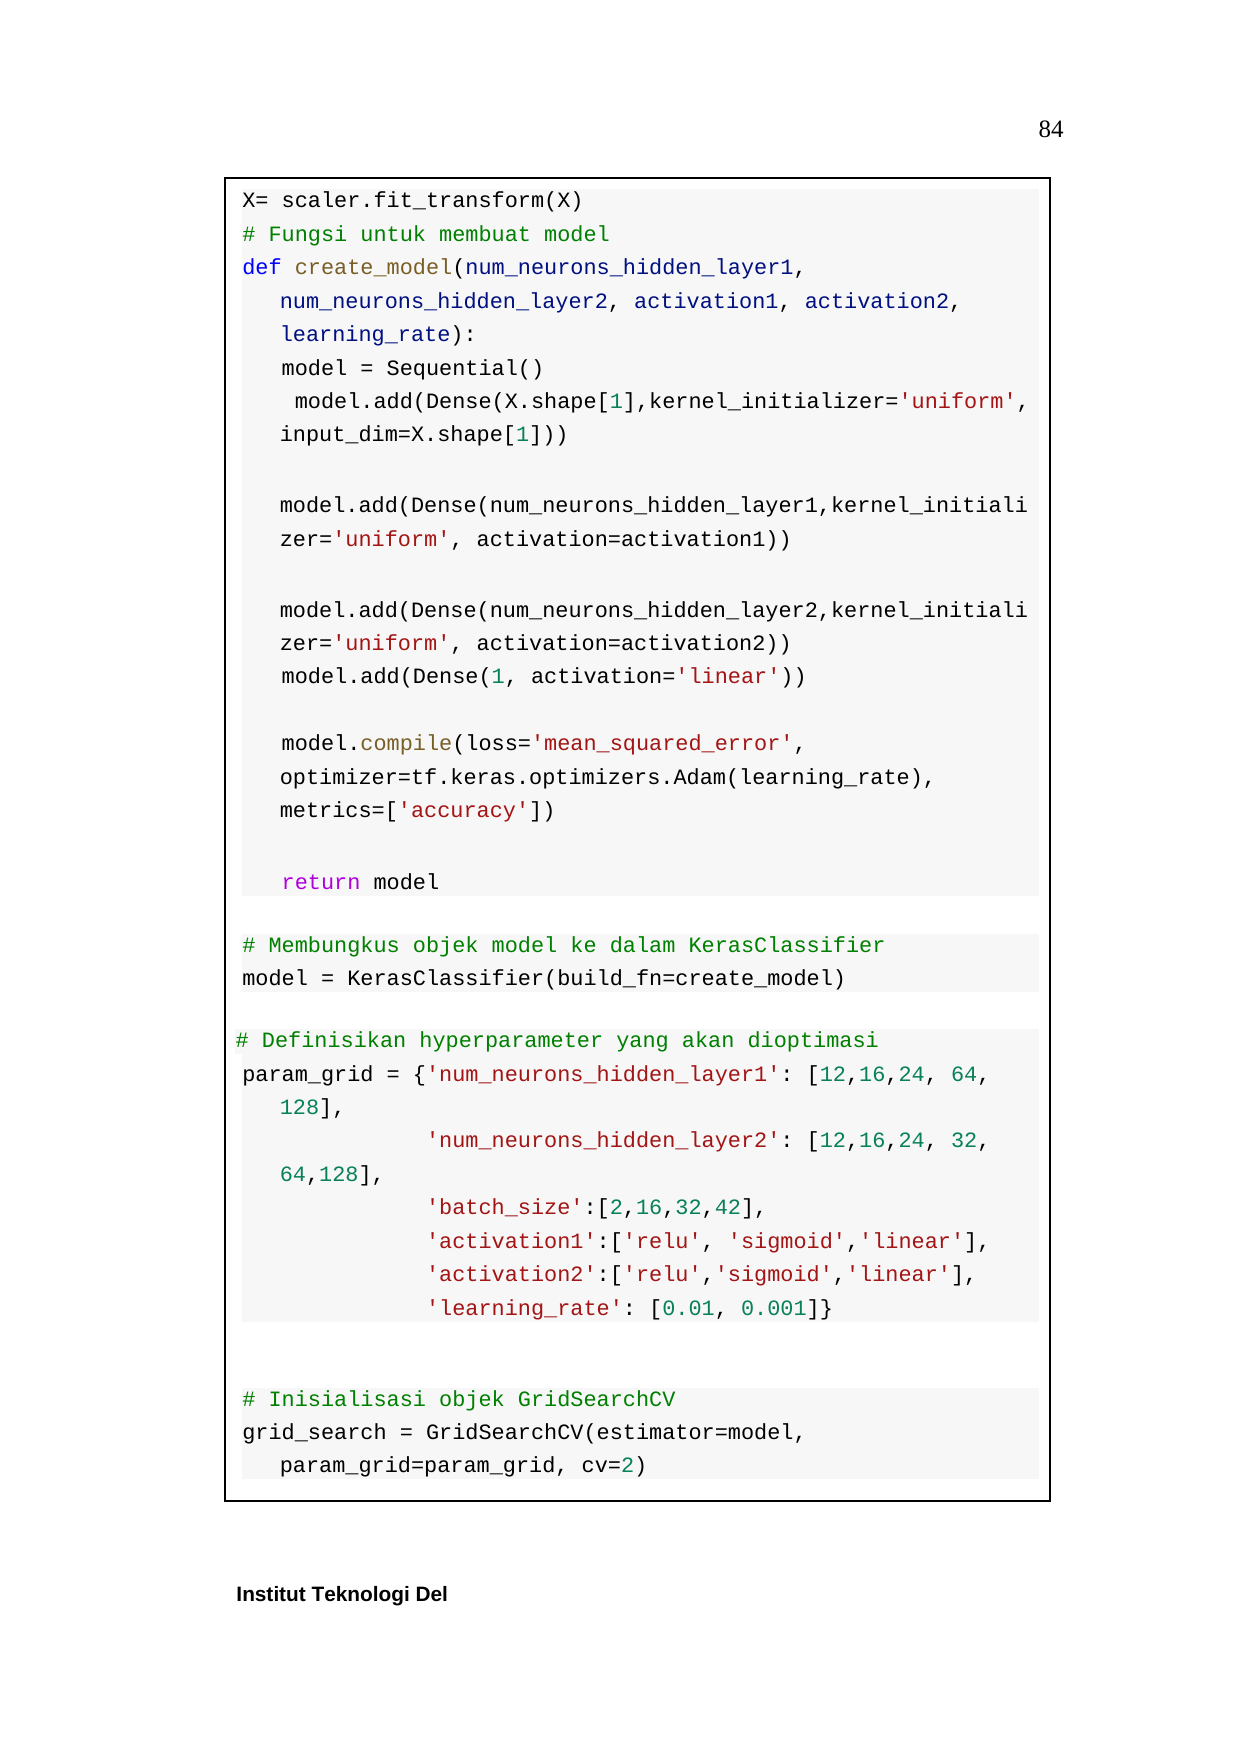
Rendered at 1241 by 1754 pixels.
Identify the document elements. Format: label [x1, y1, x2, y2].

table_header [226, 179, 1049, 1500]
